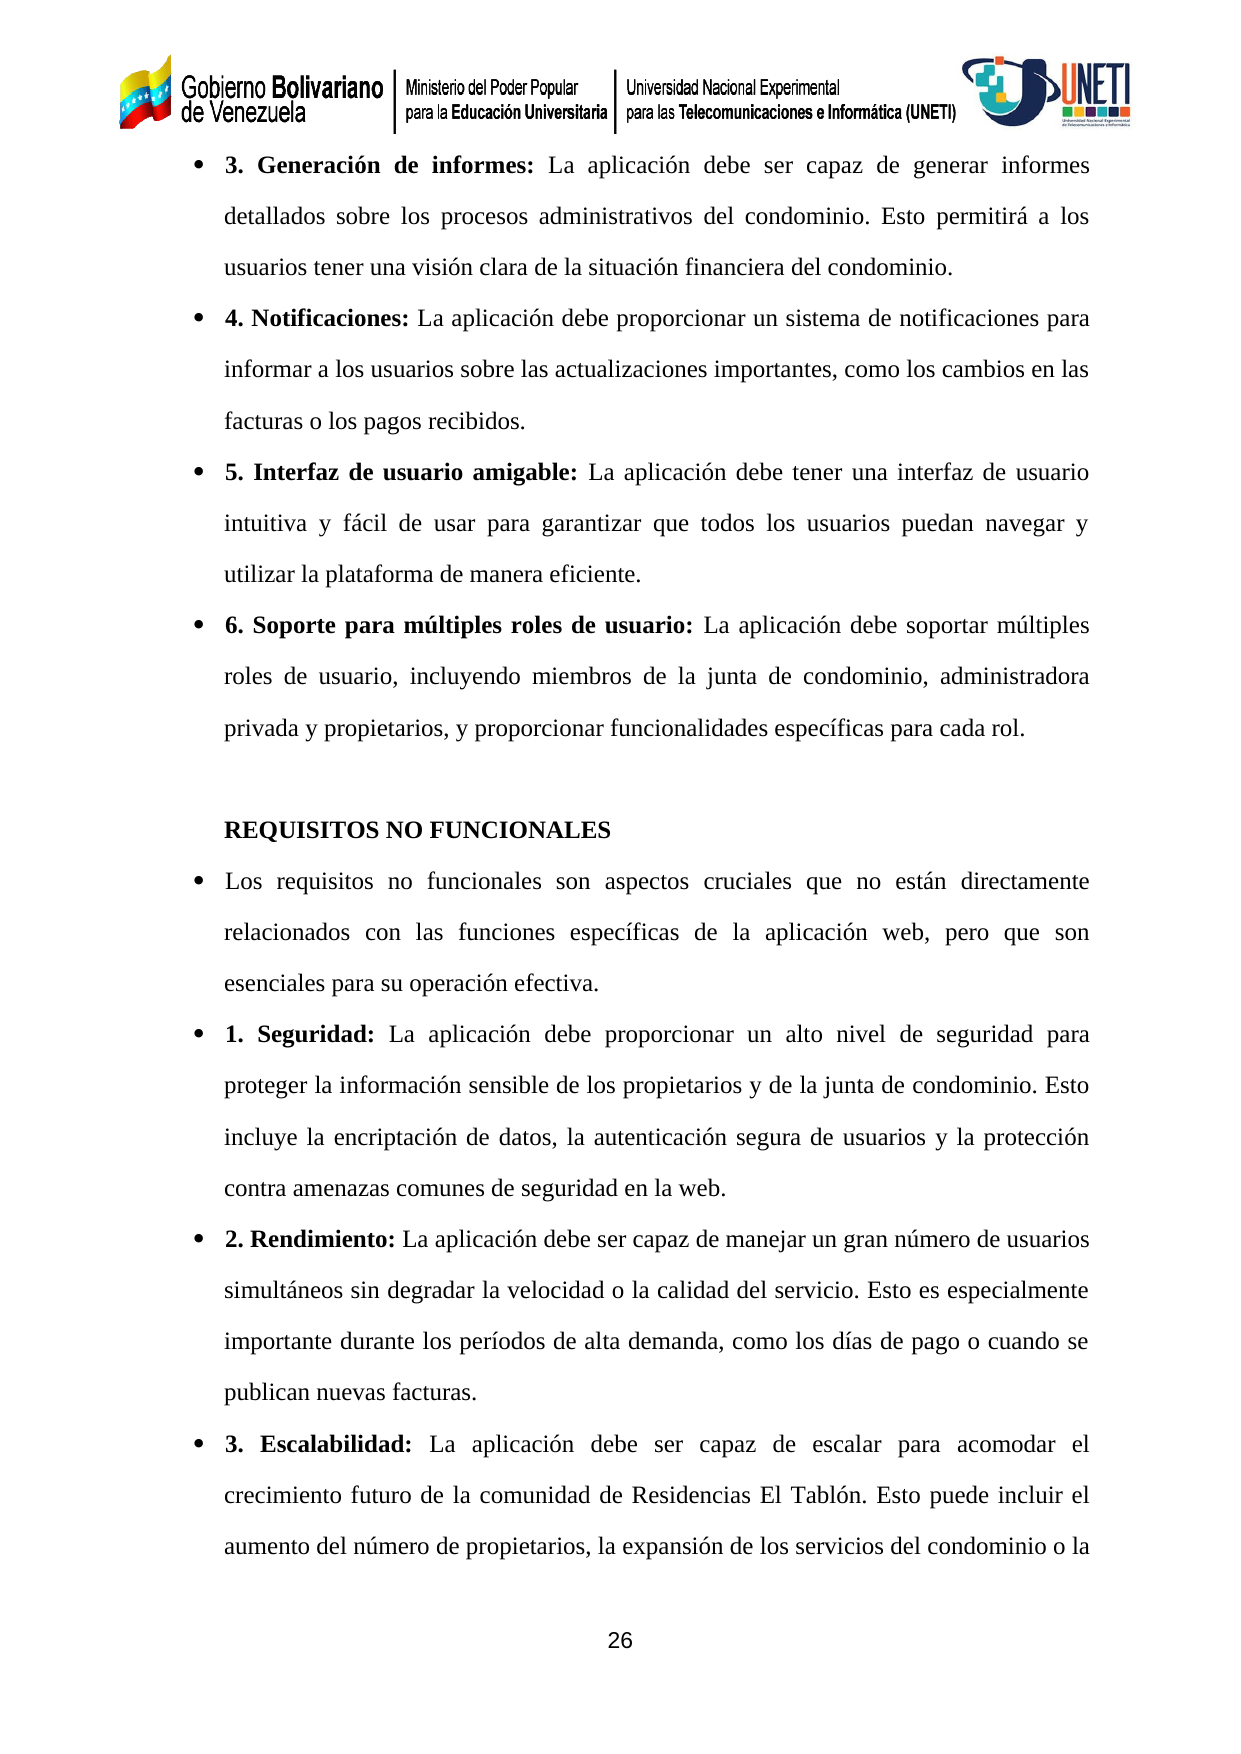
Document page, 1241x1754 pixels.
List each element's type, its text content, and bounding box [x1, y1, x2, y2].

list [194, 1429, 1090, 1560]
list Los requisitos no funcionales son aspectos cruciales que no están directamente relacionados con las funciones específicas de la aplicación web, pero que son esenciales para su operación efectiva. [194, 866, 1090, 997]
list 6. Soporte para múltiples roles de usuario: La aplicación debe soportar múltiples roles de usuario, incluyendo miembros de la junta de condominio, administradora privada y propietarios, y proporcionar funcionalidades específicas para cada rol. [194, 610, 1090, 741]
list 1. Seguridad: La aplicación debe proporcionar un alto nivel de seguridad para proteger la información sensible de los propietarios y de la junta de condominio. Esto incluye la encriptación de datos, la autenticación segura de usuarios y la protección contra amenazas comunes de seguridad en la web. [194, 1019, 1090, 1202]
list 2. Rendimiento: La aplicación debe ser capaz de manejar un gran número de usuarios simultáneos sin degradar la velocidad o la calidad del servicio. Esto es especialmente importante durante los períodos de alta demanda, como los días de pago o cuando se publican nuevas facturas. [194, 1224, 1090, 1406]
picture [119, 53, 1136, 134]
list 5. Interfaz de usuario amigable: La aplicación debe tener una interfaz de usuario intuitiva y fácil de usar para garantizar que todos los usuarios puedan navegar y utilizar la plataforma de manera eficiente. [194, 457, 1090, 588]
text REQUISITOS NO FUNCIONALES [224, 815, 1090, 844]
list 3. Generación de informes: La aplicación debe ser capaz de generar informes detallados sobre los procesos administrativos del condominio. Esto permitirá a los usuarios tener una visión clara de la situación financiera del condominio. [194, 150, 1090, 281]
list 4. Notificaciones: La aplicación debe proporcionar un sistema de notificaciones para informar a los usuarios sobre las actualizaciones importantes, como los cambios en las facturas o los pagos recibidos. [194, 303, 1090, 434]
